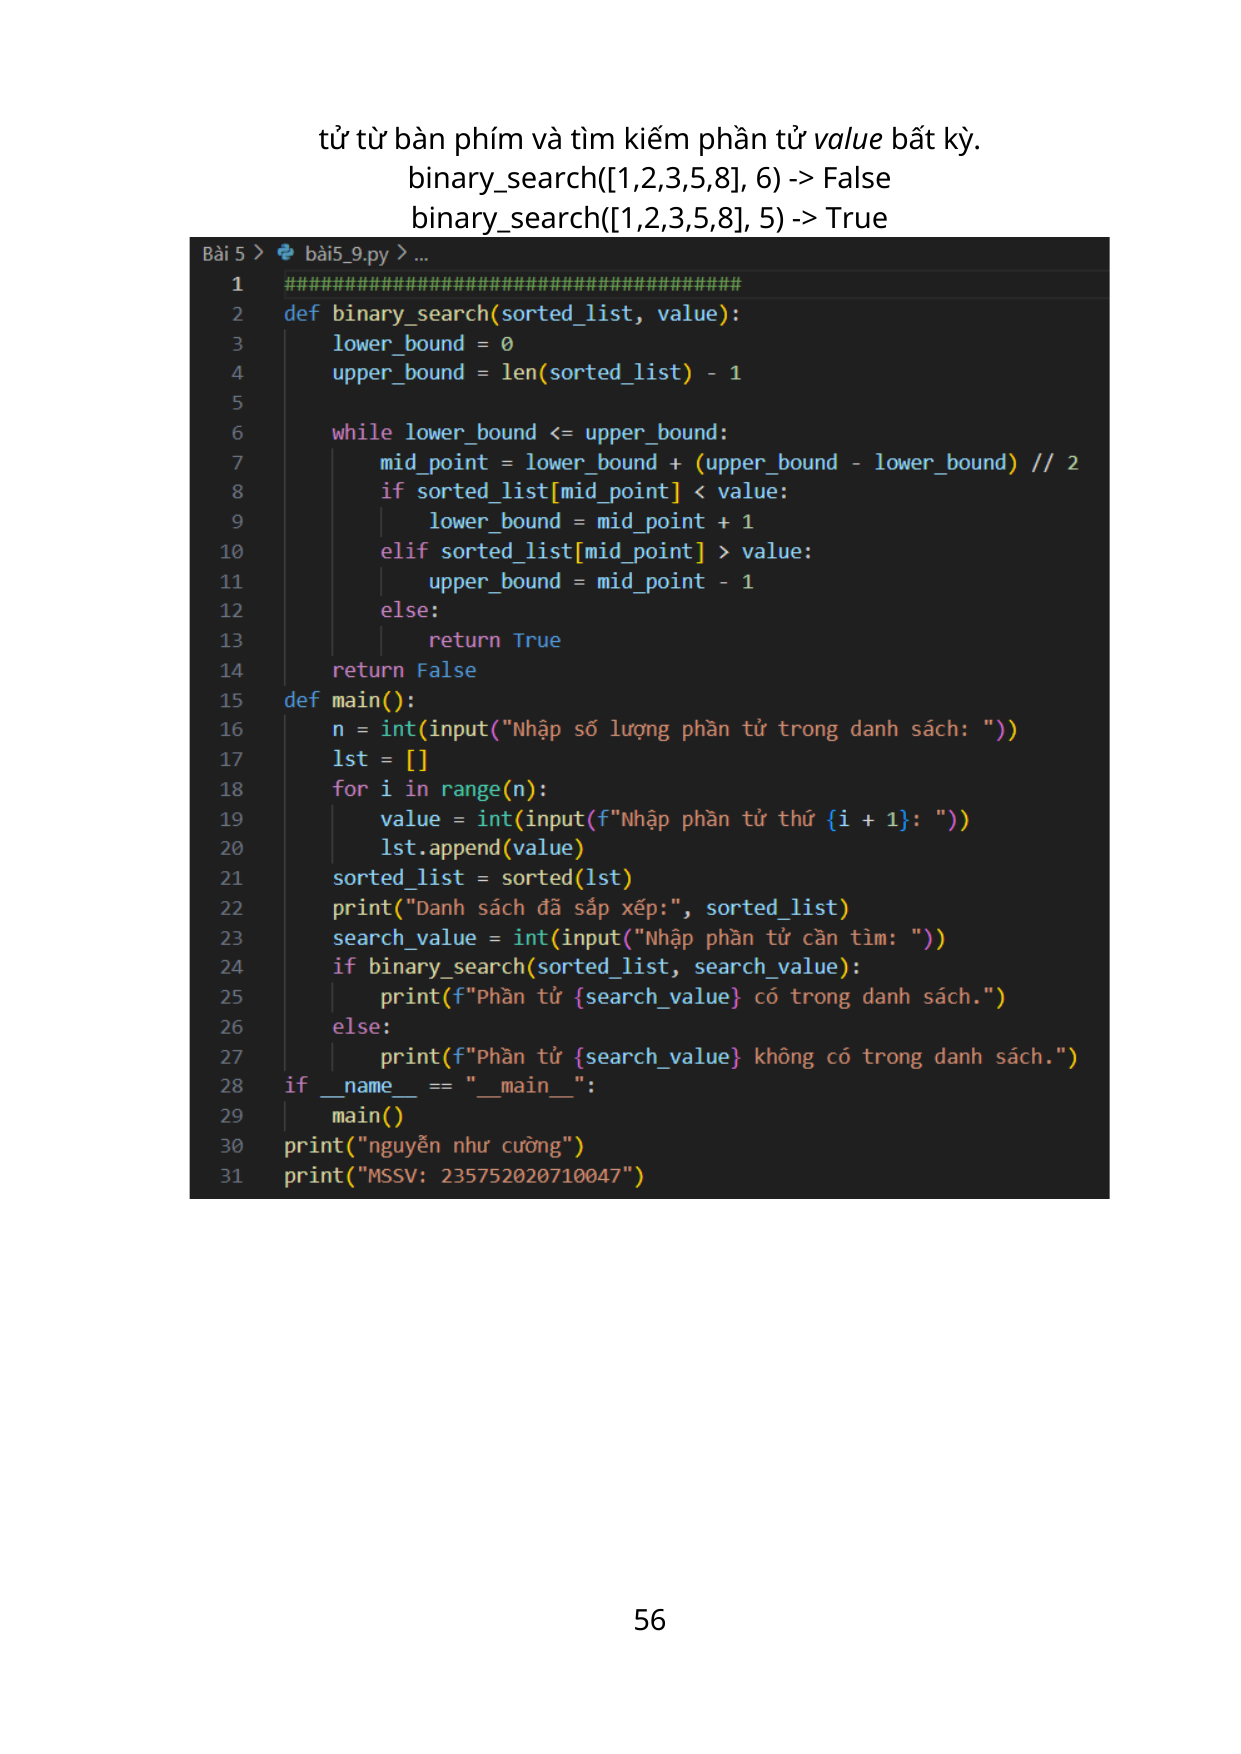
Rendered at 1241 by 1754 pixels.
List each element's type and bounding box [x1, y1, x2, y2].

picture [189, 237, 1110, 1199]
text [177, 118, 1122, 1198]
